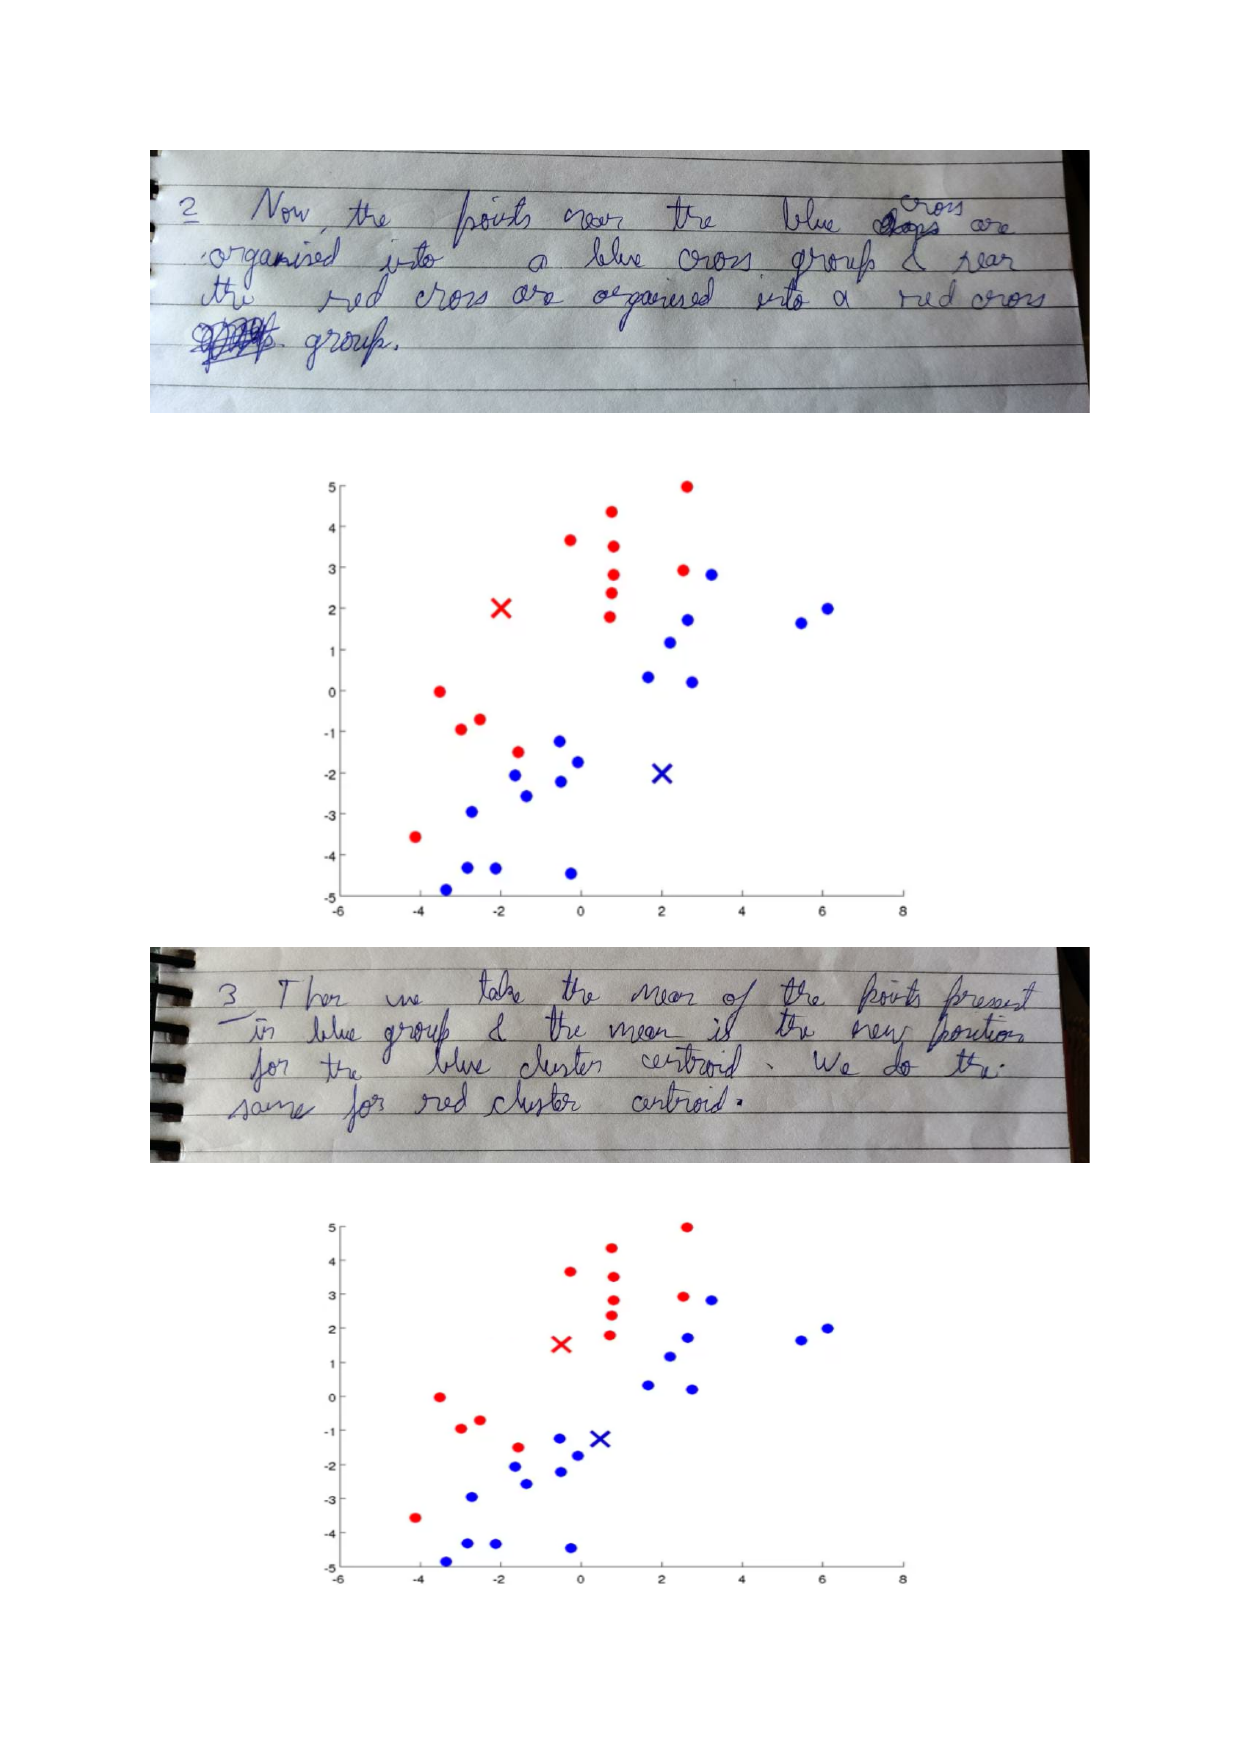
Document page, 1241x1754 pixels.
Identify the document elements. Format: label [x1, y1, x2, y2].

picture [150, 947, 1090, 1163]
picture [150, 431, 1091, 929]
picture [150, 150, 1090, 413]
picture [150, 1181, 1091, 1592]
